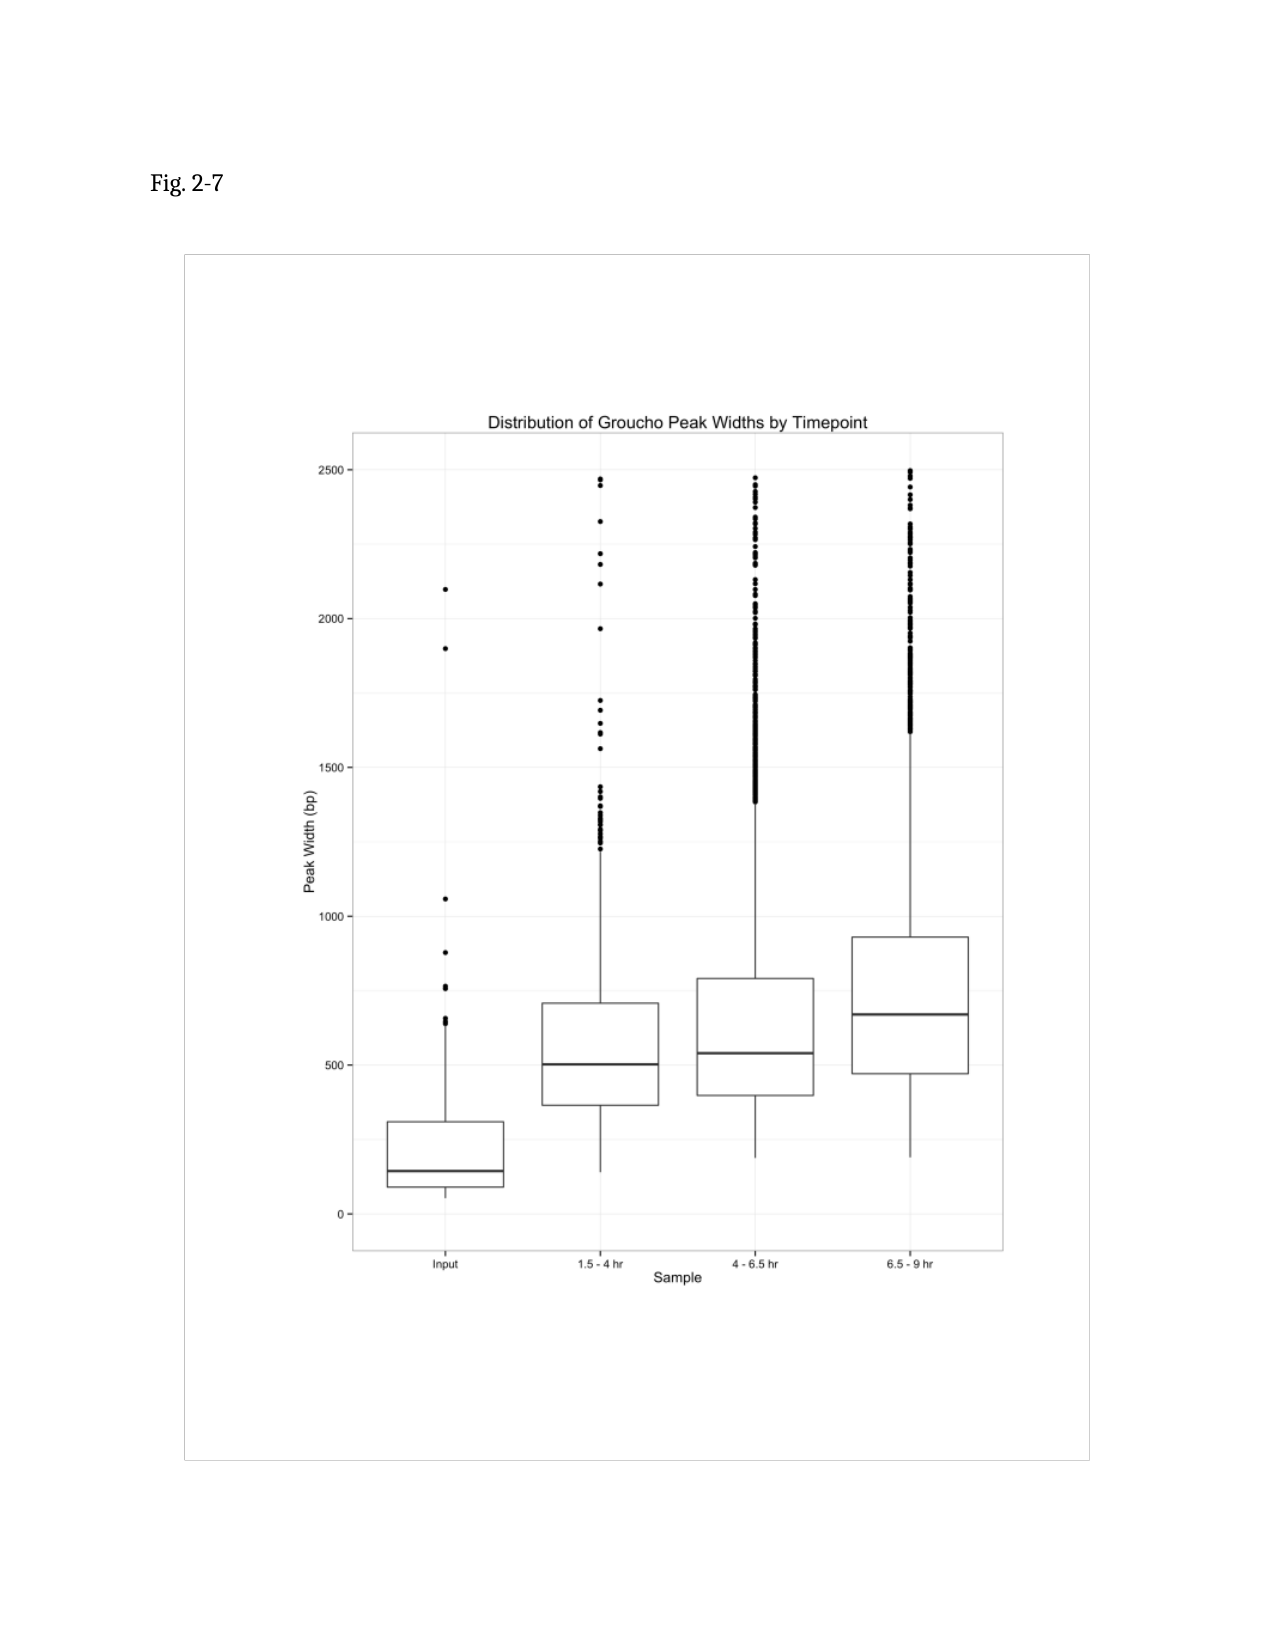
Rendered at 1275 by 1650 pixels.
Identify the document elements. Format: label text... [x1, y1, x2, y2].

text Fig. 2-7 [150, 169, 1125, 1486]
